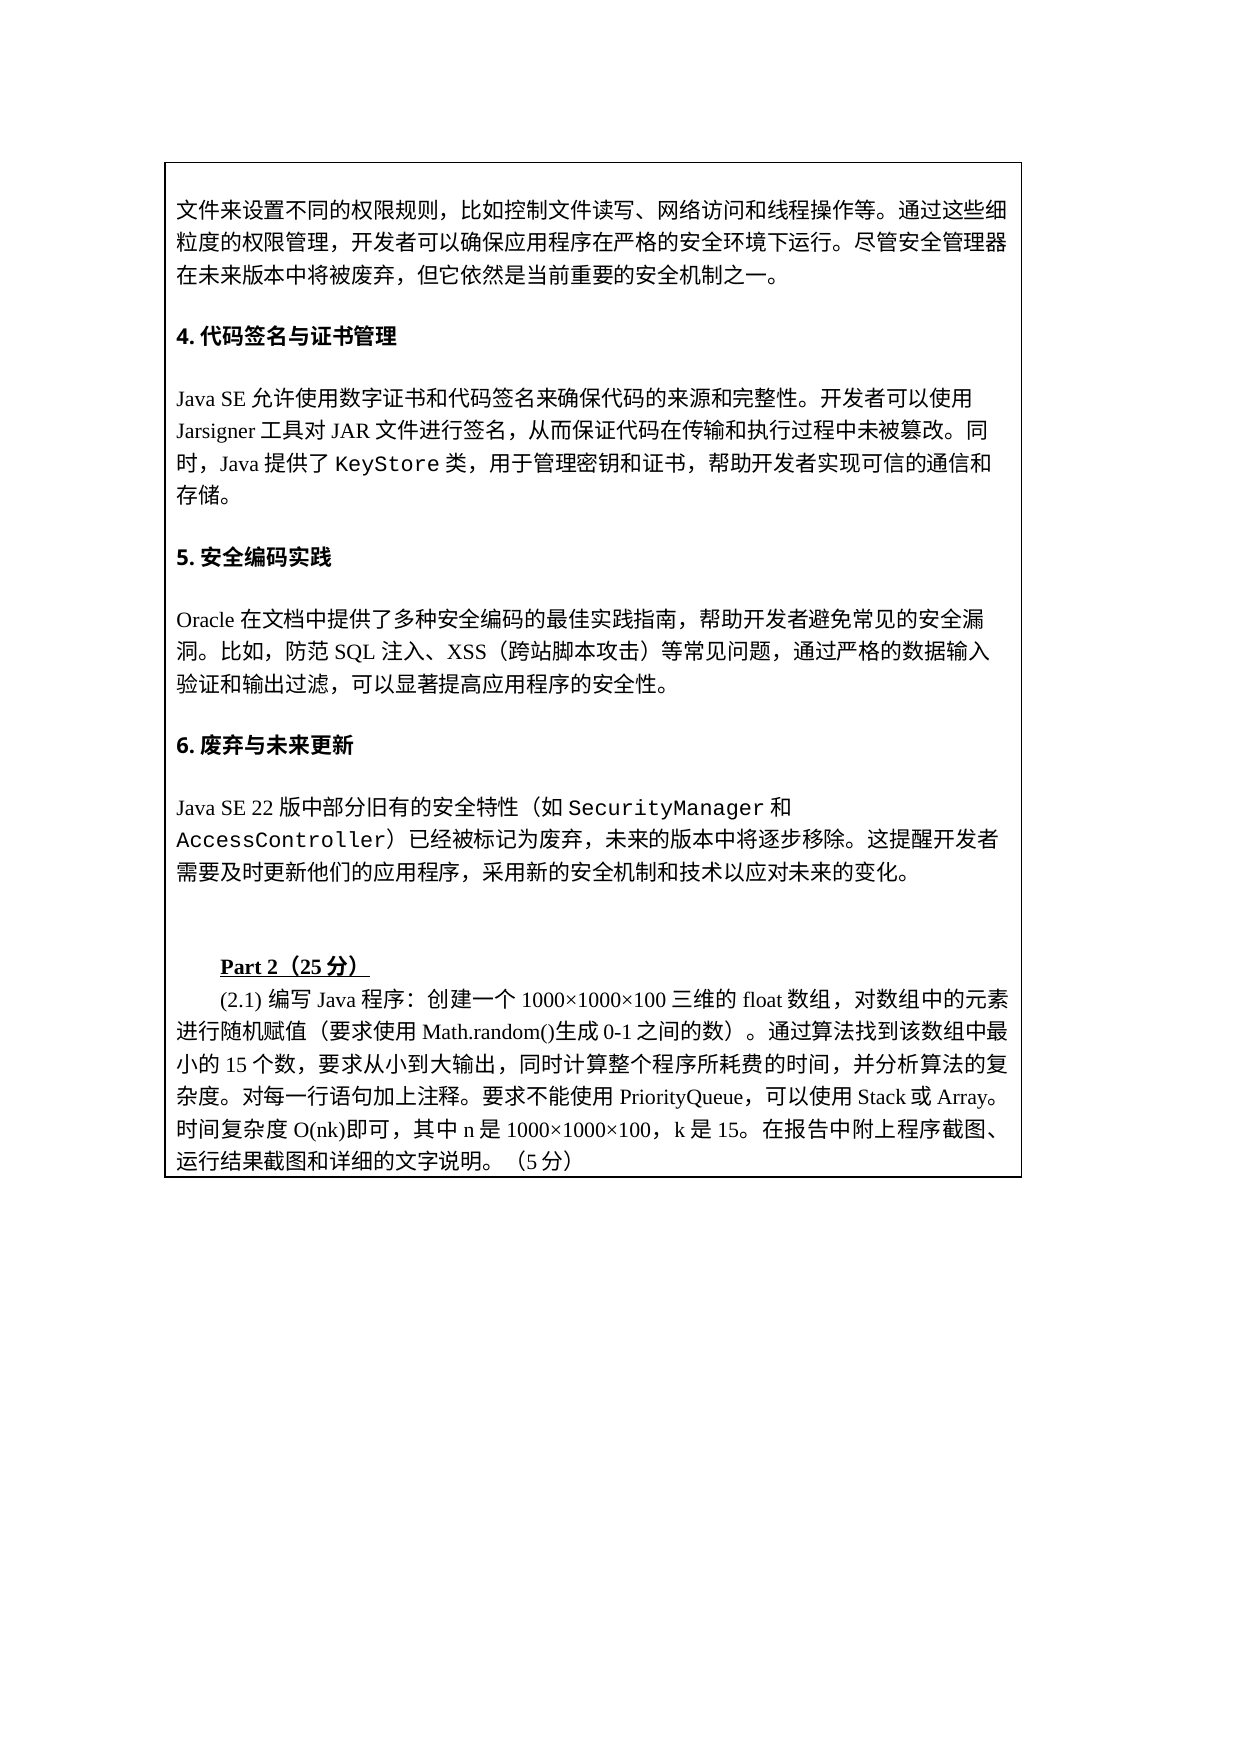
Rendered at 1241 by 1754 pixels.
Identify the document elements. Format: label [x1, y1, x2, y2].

table_header [166, 163, 1021, 1176]
